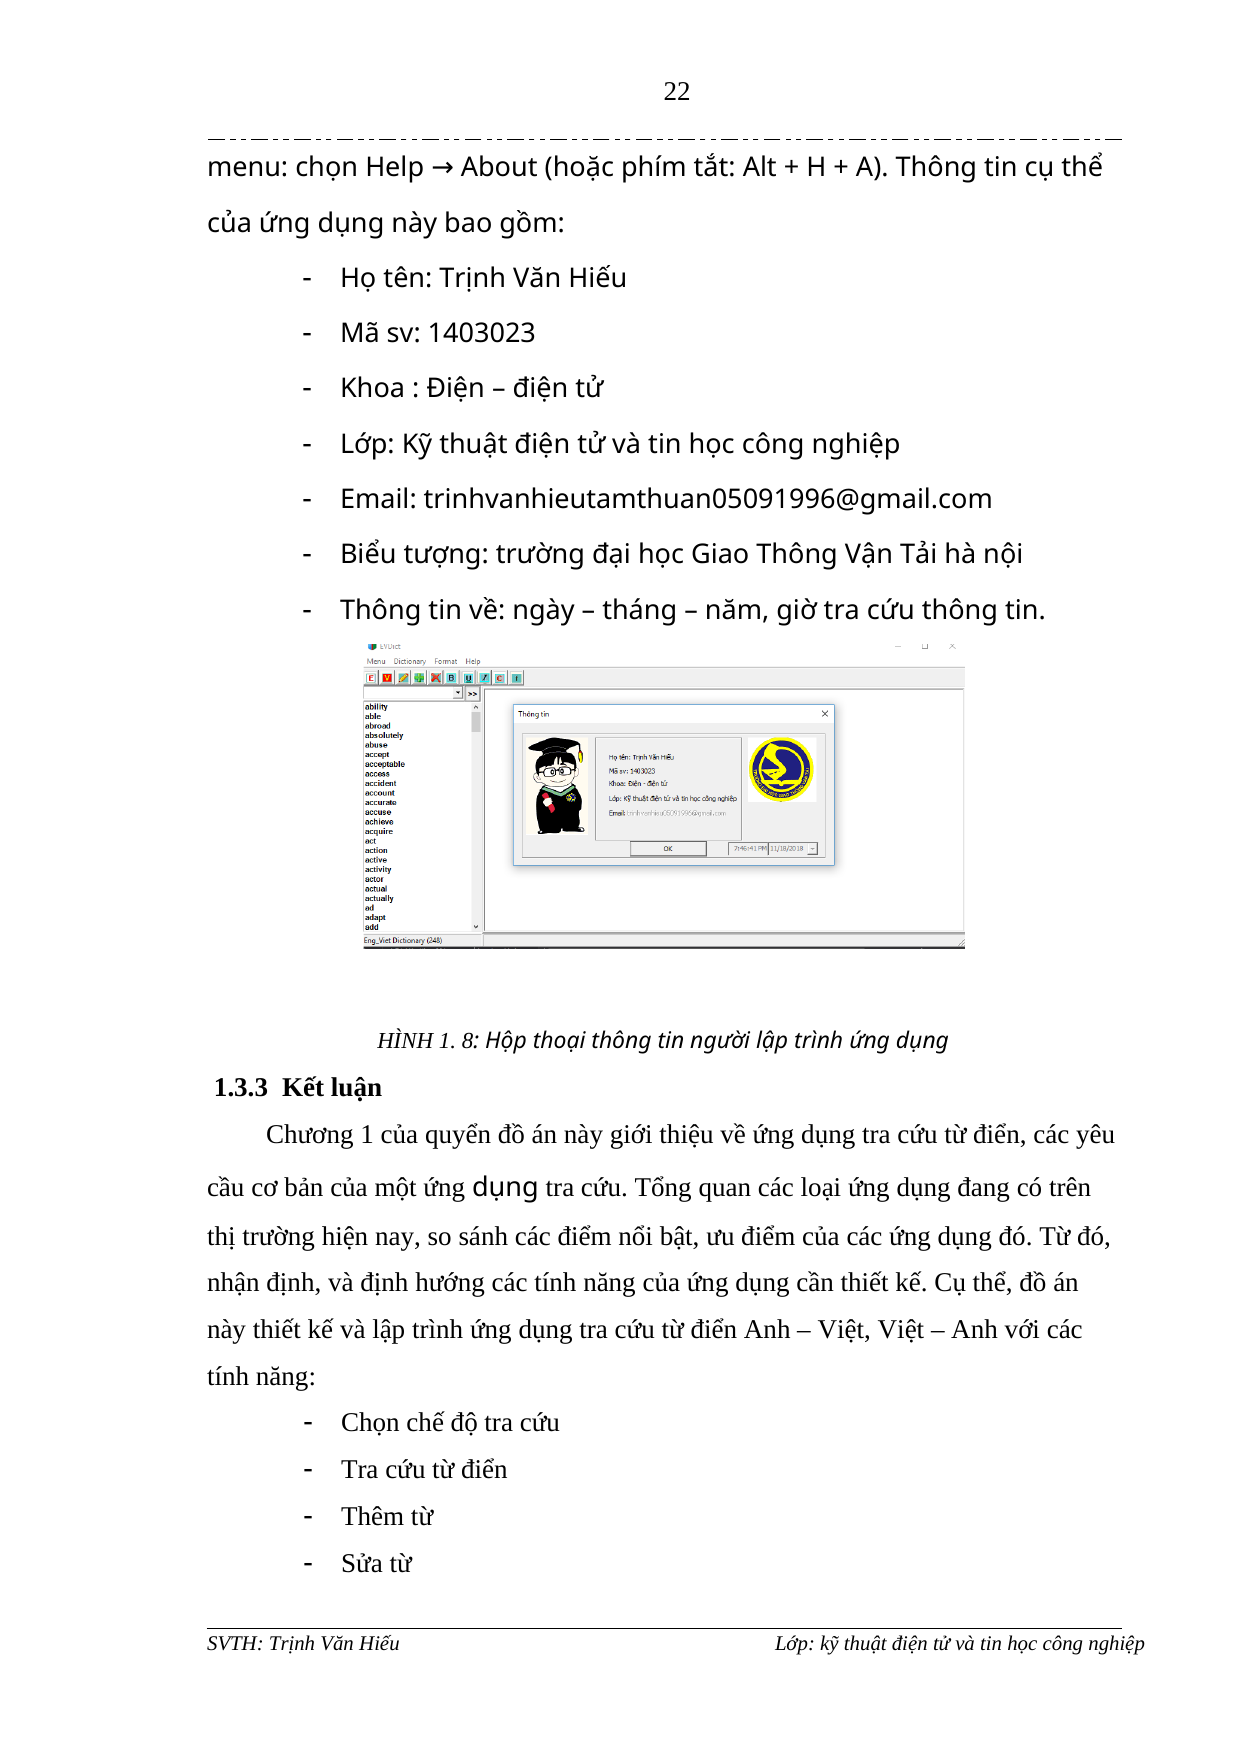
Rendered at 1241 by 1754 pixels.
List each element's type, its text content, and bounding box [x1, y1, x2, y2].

text HÌNH 1. 8: Hộp thoại thông tin người lập trình ứng dụng [207, 1024, 1122, 1056]
list Thêm từ [303, 1500, 1122, 1531]
list Lớp: Kỹ thuật điện tử và tin học công nghiệp [302, 424, 1122, 461]
list Tra cứu từ điển [303, 1453, 1122, 1484]
list Email: trinhvanhieutamthuan05091996@gmail.com [302, 479, 1122, 516]
list Thông tin về: ngày – tháng – năm, giờ tra cứu thông tin. [302, 590, 1122, 627]
list Kết luận [214, 1071, 1122, 1102]
list Khoa : Điện – điện tử [302, 369, 1122, 406]
list Mã sv: 1403023 [302, 314, 1122, 351]
picture [363, 644, 965, 949]
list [207, 148, 1122, 240]
list Họ tên: Trịnh Văn Hiếu [302, 258, 1122, 295]
list Sửa từ [303, 1547, 1122, 1578]
list Biểu tượng: trường đại học Giao Thông Vận Tải hà nội [302, 535, 1122, 572]
list Chọn chế độ tra cứu [303, 1406, 1122, 1438]
text Chương 1 của quyển đồ án này giới thiệu về ứng dụng tra cứu từ điển, các yêu cầu cơ bản của một ứng dụng tra cứu. Tổng quan các loại ứng dụng đang có trên thị trường hiện nay, so sánh các điểm nổi bật, ưu điểm của các ứng dụng đó. Từ đó, nhận định, và định hướng các tính năng của ứng dụng cần thiết kế. Cụ thể, đồ án này thiết kế và lập trình ứng dụng tra cứu từ điển Anh – Việt, Việt – Anh với các tính năng: [207, 1118, 1122, 1391]
